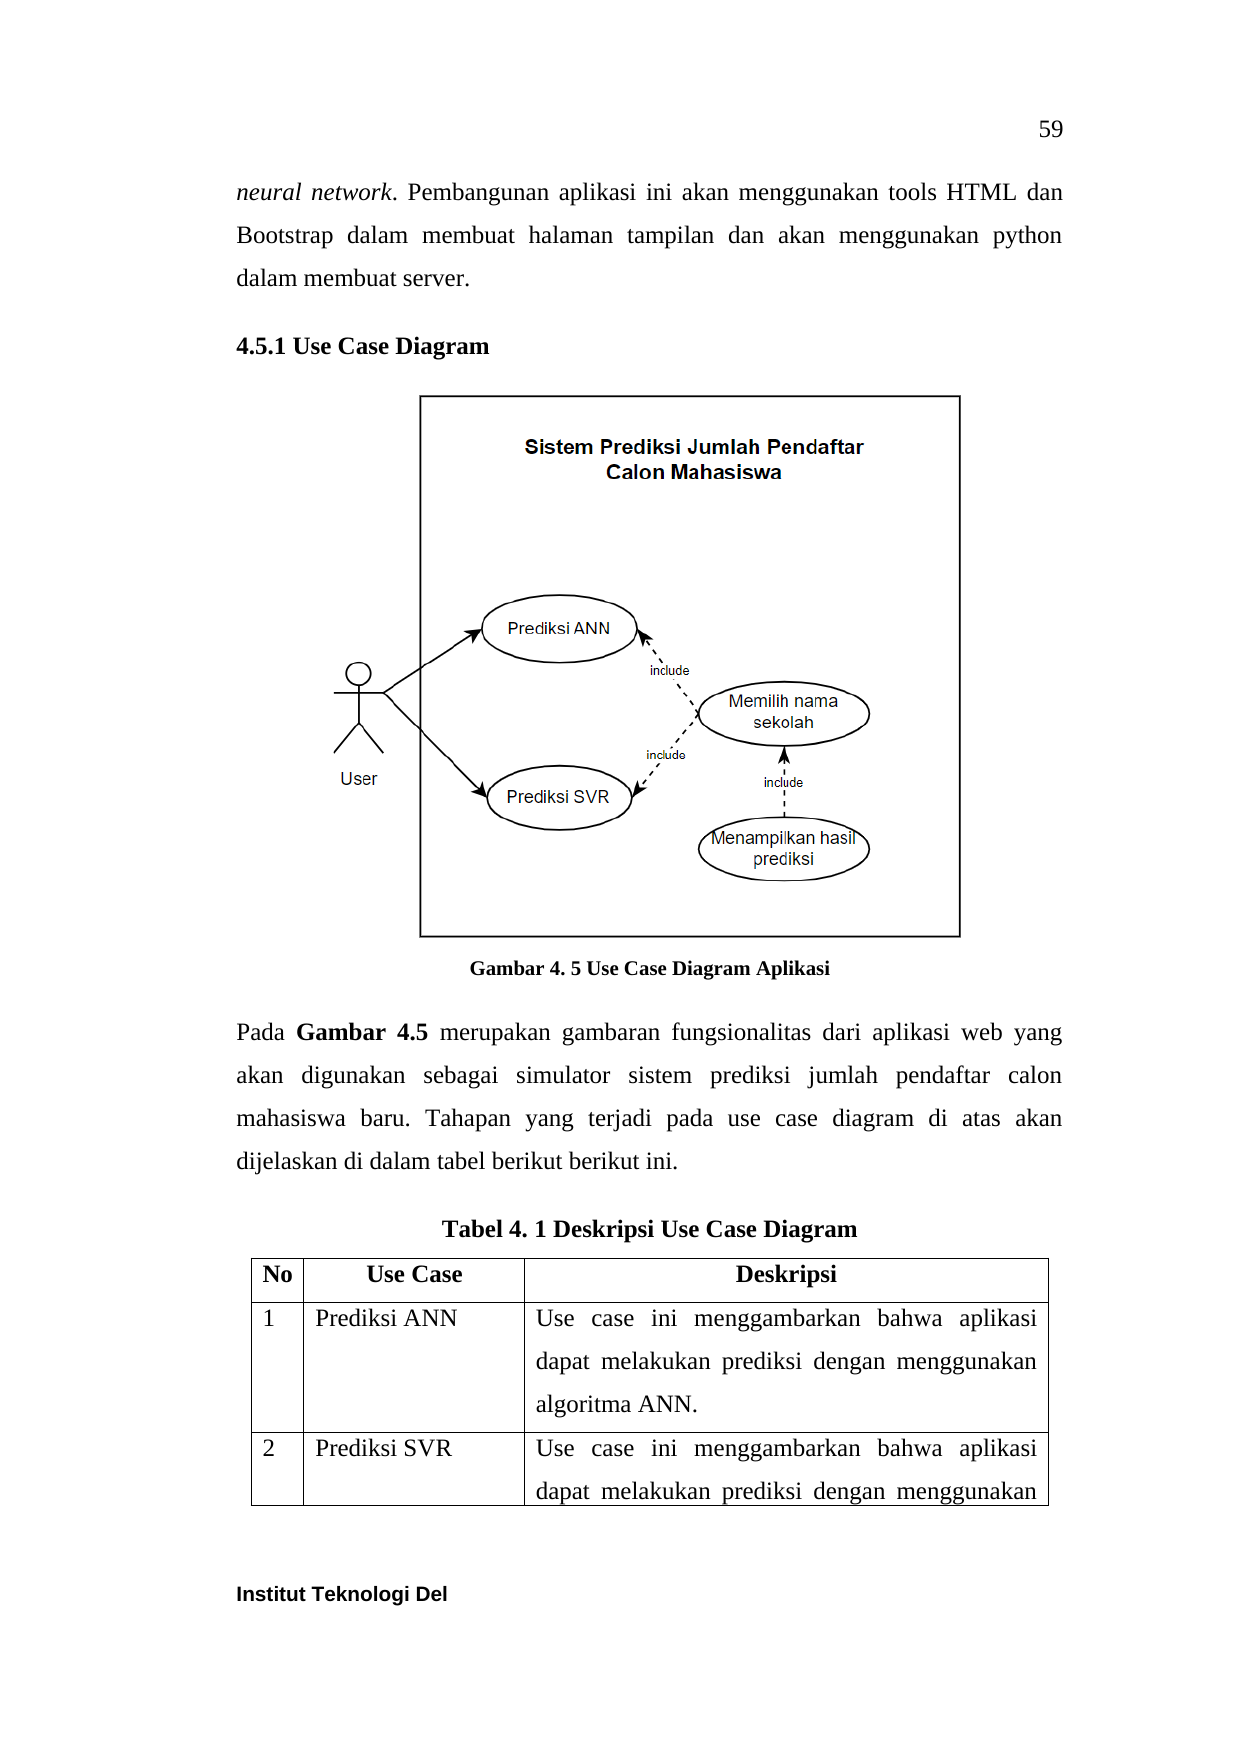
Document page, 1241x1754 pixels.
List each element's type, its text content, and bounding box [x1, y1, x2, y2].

text Gambar 4. 5 Use Case Diagram Aplikasi [236, 956, 1063, 980]
table_cell 2 [252, 1433, 303, 1505]
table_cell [525, 1433, 1048, 1505]
table_cell 1 [252, 1303, 303, 1432]
picture [333, 387, 966, 942]
table_cell Prediksi SVR [304, 1433, 524, 1505]
table_header No [252, 1259, 303, 1302]
table_header Use Case [304, 1259, 524, 1302]
subtitle 4.5.1 Use Case Diagram [236, 331, 1063, 360]
text Pada Gambar 4.5 merupakan gambaran fungsionalitas dari aplikasi web yang akan digunakan sebagai simulator sistem prediksi jumlah pendaftar calon mahasiswa baru. Tahapan yang terjadi pada use case diagram di atas akan dijelaskan di dalam tabel berikut berikut ini. [236, 1017, 1063, 1175]
table_cell Prediksi ANN [304, 1303, 524, 1432]
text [236, 177, 1063, 292]
table_header Deskripsi [525, 1259, 1048, 1302]
table_cell Use case ini menggambarkan bahwa aplikasi dapat melakukan prediksi dengan menggunakan algoritma ANN. [525, 1303, 1048, 1432]
